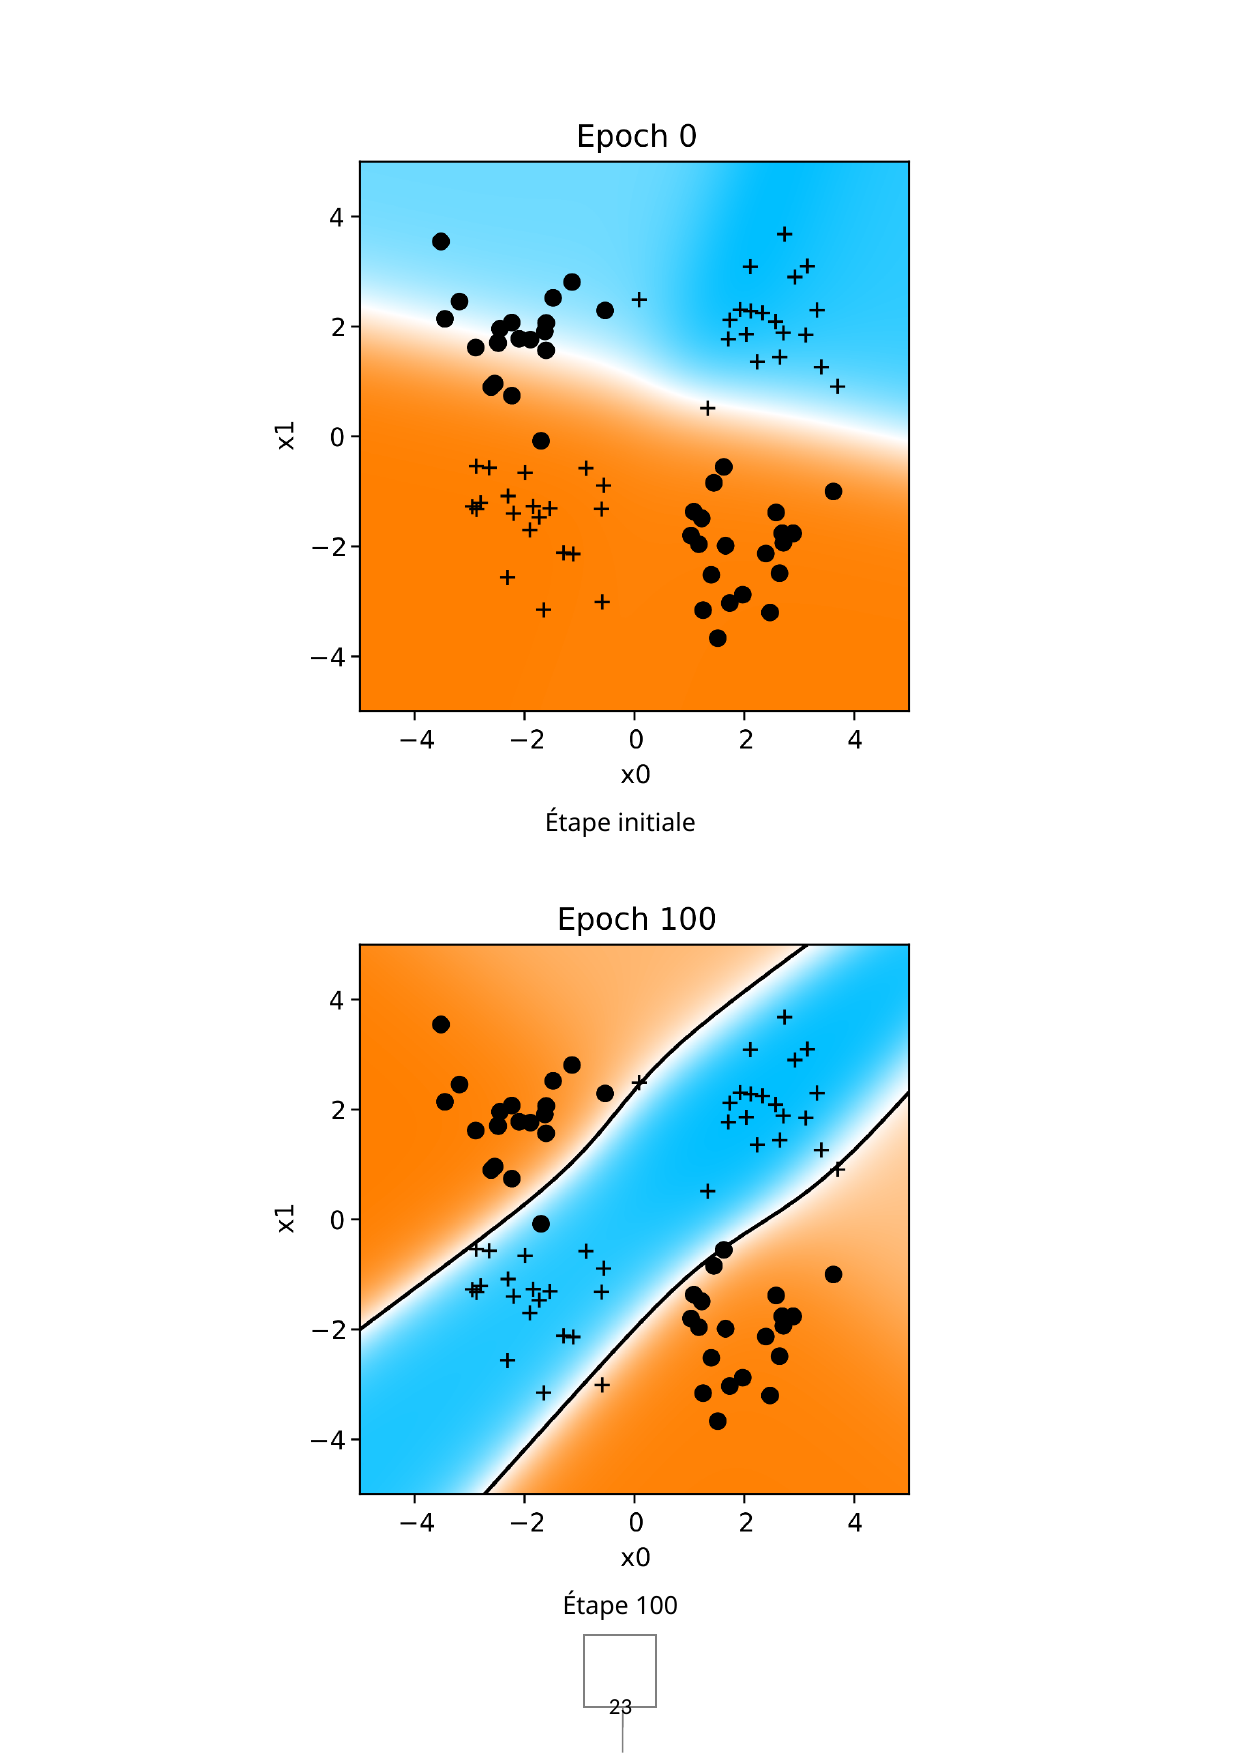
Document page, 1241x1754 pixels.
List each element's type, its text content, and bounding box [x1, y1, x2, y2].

text Étape 100 [75, 1585, 1165, 1621]
text Étape initiale [75, 802, 1165, 838]
picture [75, 857, 1166, 1585]
picture [75, 75, 1166, 802]
